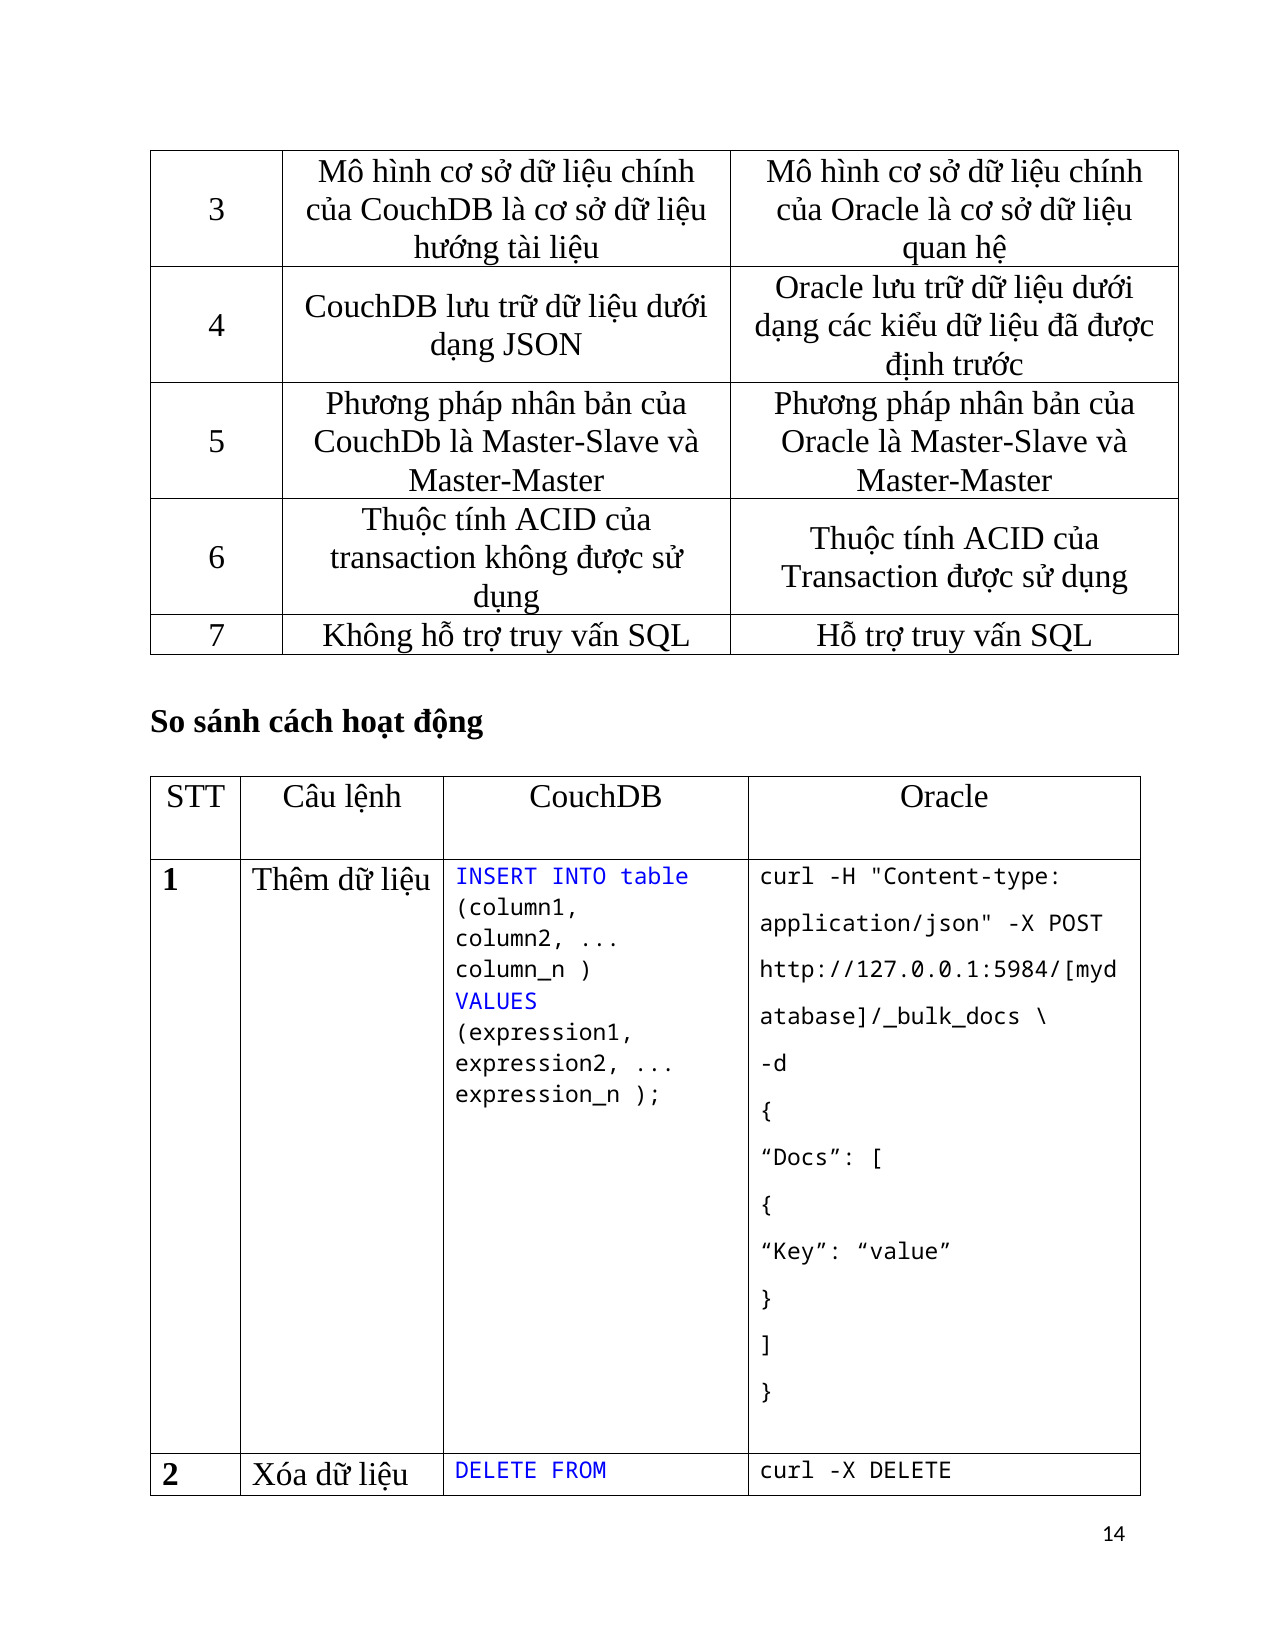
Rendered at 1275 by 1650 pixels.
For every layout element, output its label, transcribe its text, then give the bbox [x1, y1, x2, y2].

table_cell Thuộc tính ACID của Transaction được sử dụng [731, 499, 1178, 614]
table_cell Phương pháp nhân bản của CouchDb là Master-Slave và Master-Master [283, 383, 730, 498]
table_cell 1 [151, 860, 240, 1453]
table_header STT [151, 777, 240, 858]
table_cell Oracle lưu trữ dữ liệu dưới dạng các kiểu dữ liệu đã được định trước [731, 267, 1178, 382]
table_cell Thêm dữ liệu [241, 860, 443, 1453]
table_cell Thuộc tính ACID của transaction không được sử dụng [283, 499, 730, 614]
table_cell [749, 1454, 1140, 1495]
table_cell Không hỗ trợ truy vấn SQL [283, 615, 730, 653]
table_cell Mô hình cơ sở dữ liệu chính của Oracle là cơ sở dữ liệu quan hệ [731, 151, 1178, 266]
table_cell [444, 1454, 748, 1495]
table_cell 4 [151, 267, 282, 382]
table_cell Hỗ trợ truy vấn SQL [731, 615, 1178, 653]
table_cell 7 [151, 615, 282, 653]
table_header Câu lệnh [241, 777, 443, 858]
table_cell Xóa dữ liệu [241, 1454, 443, 1495]
table_cell Phương pháp nhân bản của Oracle là Master-Slave và Master-Master [731, 383, 1178, 498]
table_cell Mô hình cơ sở dữ liệu chính của CouchDB là cơ sở dữ liệu hướng tài liệu [283, 151, 730, 266]
table_cell 6 [151, 499, 282, 614]
table_header Oracle [749, 777, 1140, 858]
table_cell CouchDB lưu trữ dữ liệu dưới dạng JSON [283, 267, 730, 382]
text So sánh cách hoạt động [150, 701, 1125, 740]
table_header CouchDB [444, 777, 748, 858]
table_cell INSERT INTO table (column1, column2, ... column_n ) VALUES (expression1, expression2, ... expression_n ); [444, 860, 748, 1453]
table_cell 5 [151, 383, 282, 498]
table_cell curl -H "Content-type: application/json" -X POST http://127.0.0.1:5984/[mydatabase]/_bulk_docs \ -d { “Docs”: [ { “Key”: “value” } ] } [749, 860, 1140, 1453]
table_cell 3 [151, 151, 282, 266]
table_cell 2 [151, 1454, 240, 1495]
